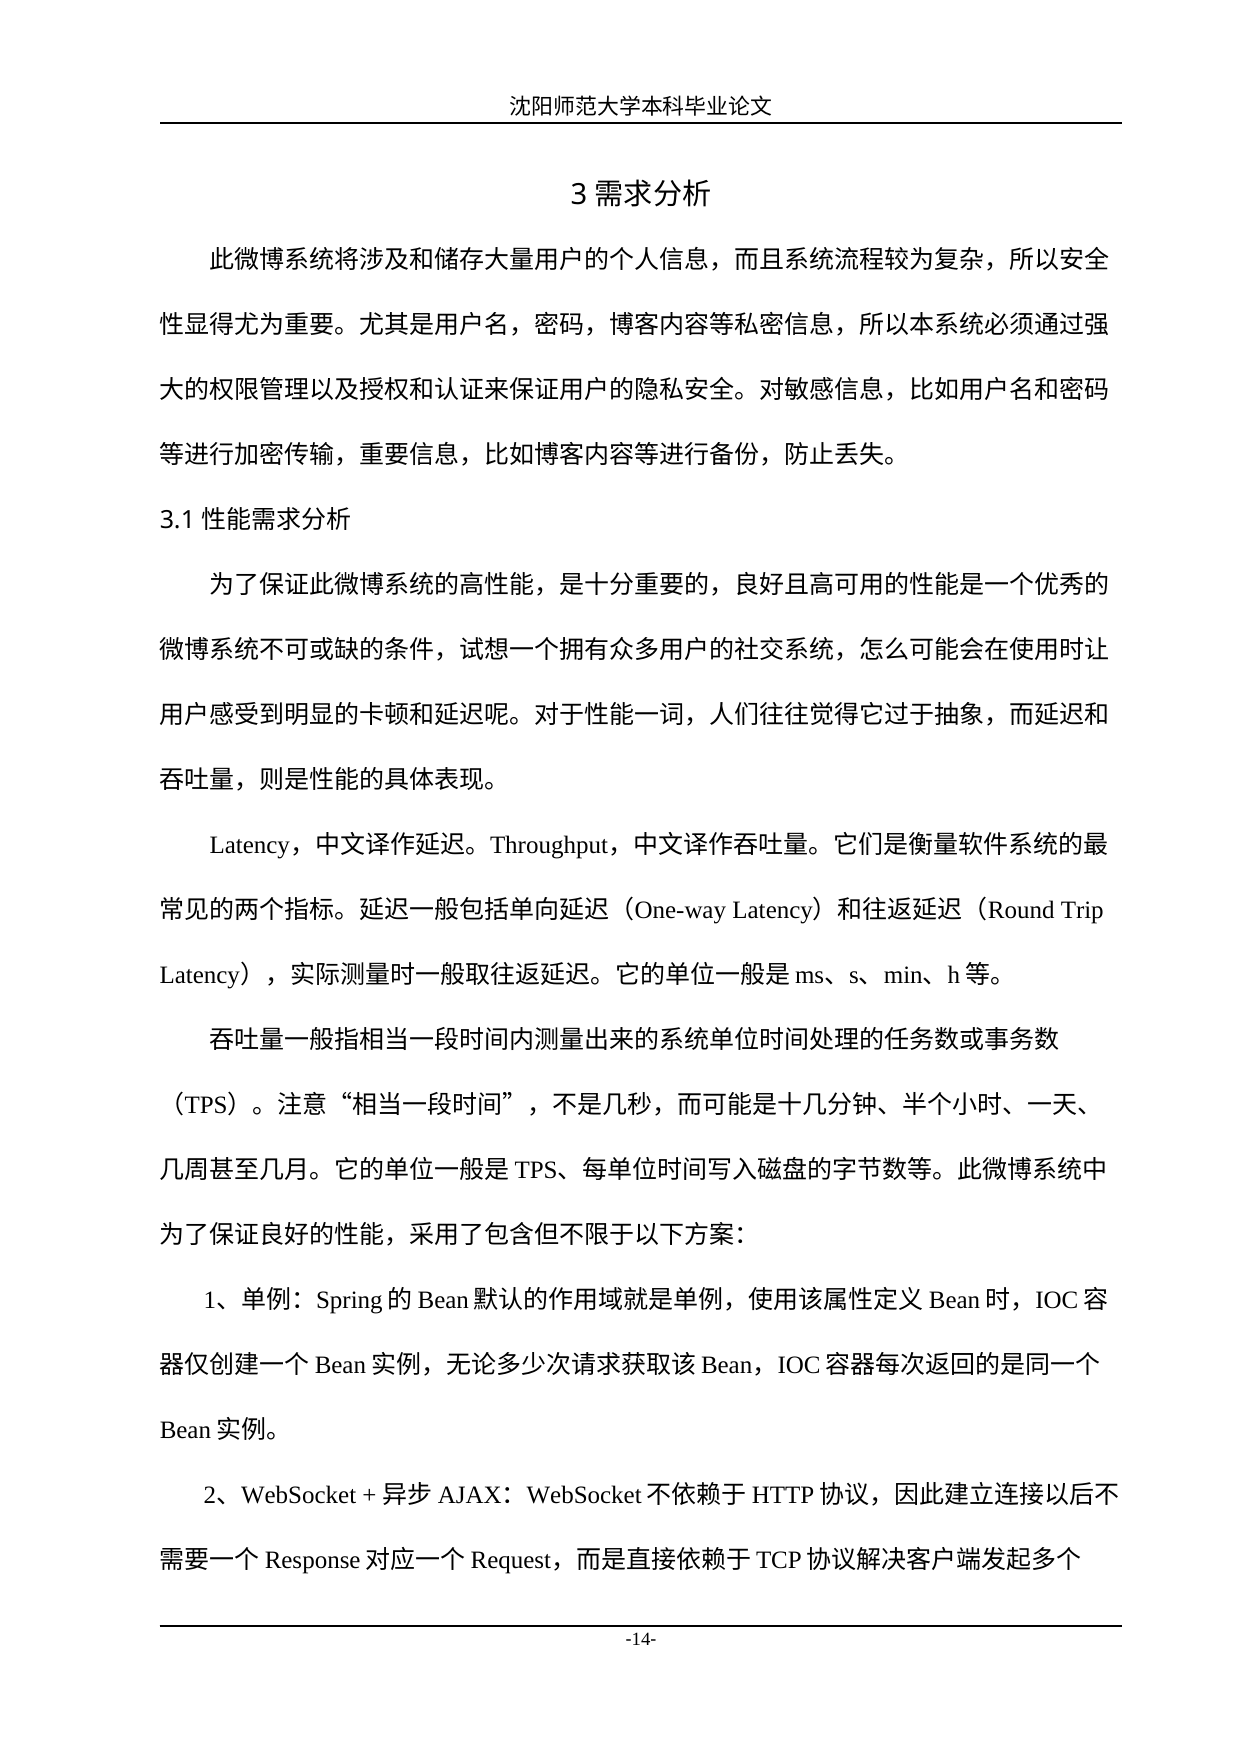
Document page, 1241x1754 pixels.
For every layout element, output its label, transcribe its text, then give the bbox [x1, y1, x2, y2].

subtitle 3.1 性能需求分析 [159, 485, 1122, 550]
text 为了保证此微博系统的高性能，是十分重要的，良好且高可用的性能是一个优秀的微博系统不可或缺的条件，试想一个拥有众多用户的社交系统，怎么可能会在使用时让用户感受到明显的卡顿和延迟呢。对于性能一词，人们往往觉得它过于抽象，而延迟和吞吐量，则是性能的具体表现。 [159, 550, 1122, 810]
text 吞吐量一般指相当一段时间内测量出来的系统单位时间处理的任务数或事务数（TPS）。注意“相当一段时间”，不是几秒，而可能是十几分钟、半个小时、一天、几周甚至几月。它的单位一般是TPS、每单位时间写入磁盘的字节数等。此微博系统中为了保证良好的性能，采用了包含但不限于以下方案： [159, 1005, 1122, 1265]
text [159, 1460, 1122, 1590]
text 此微博系统将涉及和储存大量用户的个人信息，而且系统流程较为复杂，所以安全性显得尤为重要。尤其是用户名，密码，博客内容等私密信息，所以本系统必须通过强大的权限管理以及授权和认证来保证用户的隐私安全。对敏感信息，比如用户名和密码等进行加密传输，重要信息，比如博客内容等进行备份，防止丢失。 [159, 225, 1122, 485]
text Latency，中文译作延迟。Throughput，中文译作吞吐量。它们是衡量软件系统的最常见的两个指标。延迟一般包括单向延迟（One-way Latency）和往返延迟（Round Trip Latency），实际测量时一般取往返延迟。它的单位一般是ms、s、min、h等。 [159, 810, 1122, 1005]
subtitle 3 需求分析 [159, 160, 1122, 225]
text 1、单例：Spring的Bean默认的作用域就是单例，使用该属性定义Bean时，IOC容器仅创建一个Bean实例，无论多少次请求获取该Bean，IOC容器每次返回的是同一个Bean实例。 [159, 1265, 1122, 1460]
